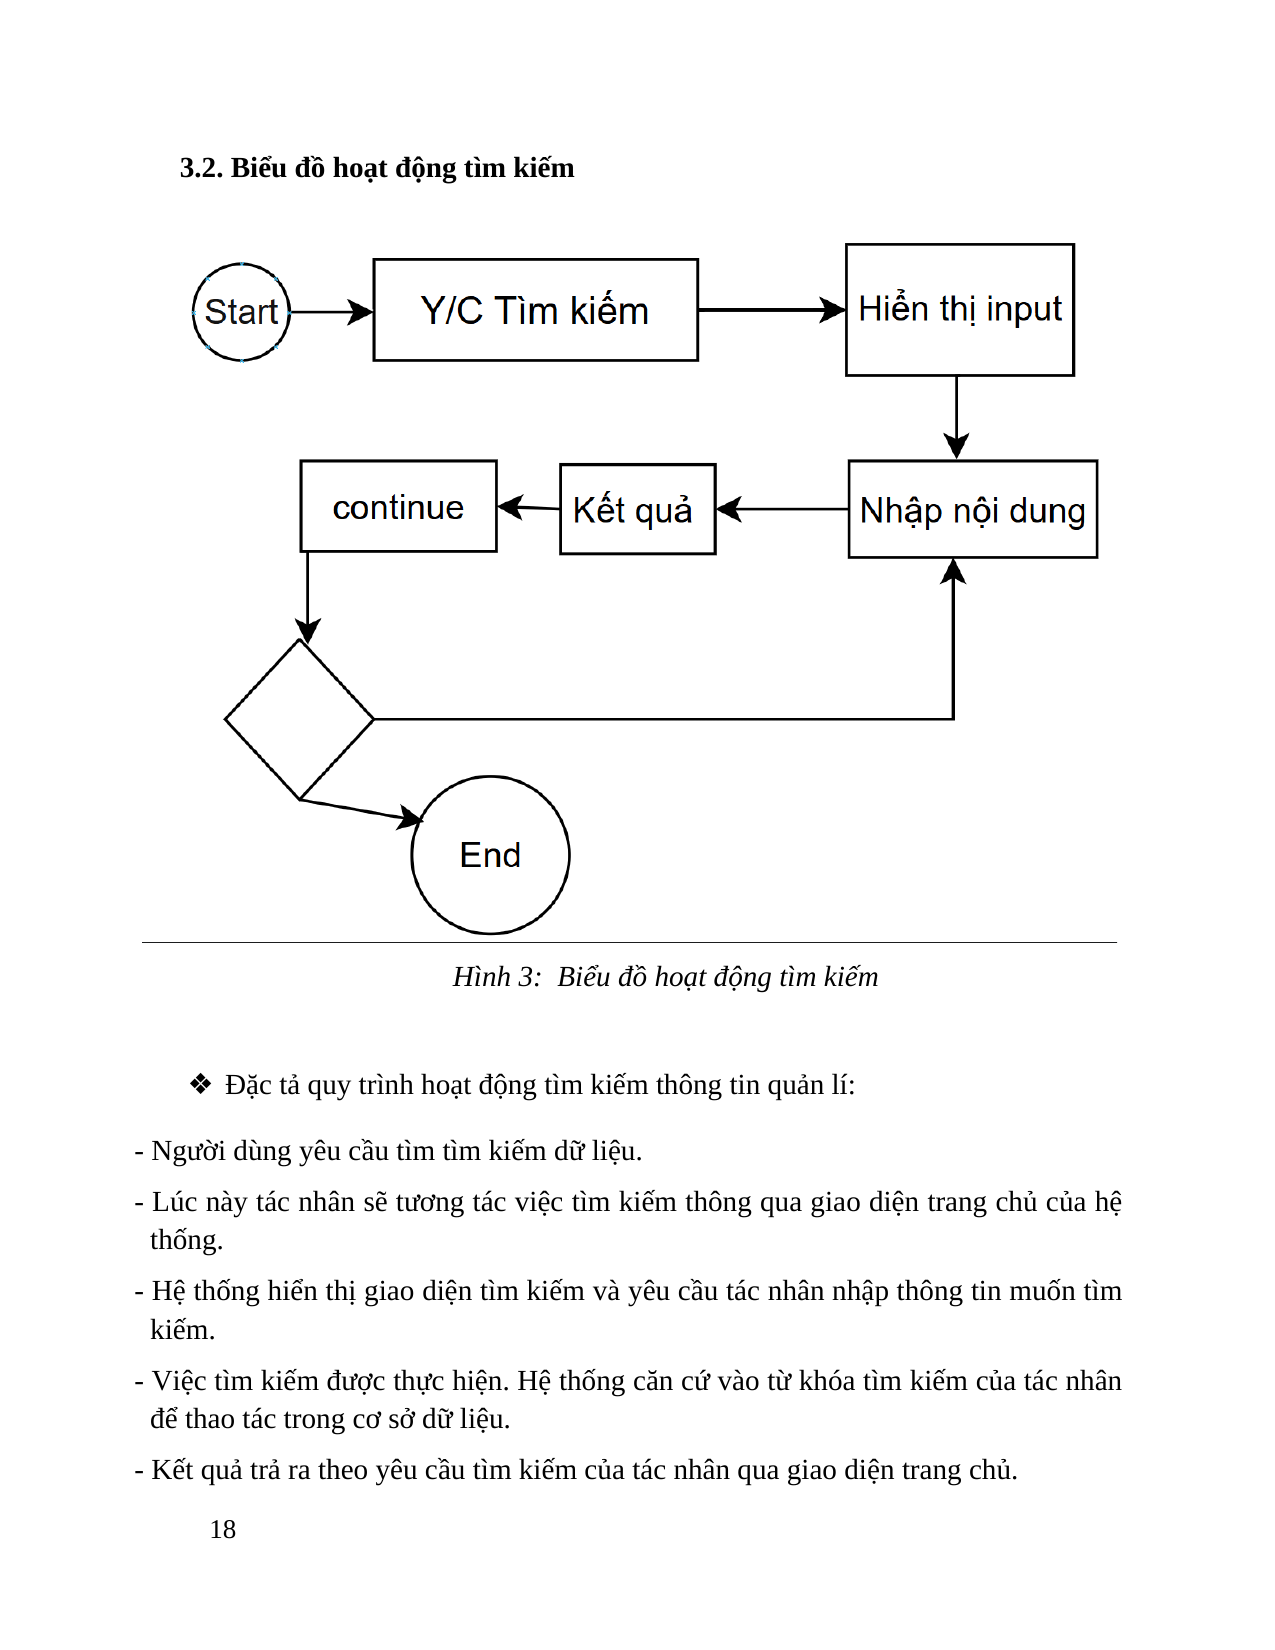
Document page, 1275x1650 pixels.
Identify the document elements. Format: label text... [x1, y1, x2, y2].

text - Hệ thống hiển thị giao diện tìm kiếm và yêu cầu tác nhân nhập thông tin muốn tìm kiếm. [134, 1273, 1125, 1345]
picture [142, 206, 1118, 943]
list Đặc tả quy trình hoạt động tìm kiếm thông tin quản lí: [187, 1051, 1125, 1111]
text - Lúc này tác nhân sẽ tương tác việc tìm kiếm thông qua giao diện trang chủ của hệ thống. [134, 1184, 1125, 1256]
subtitle 3.2. Biểu đồ hoạt động tìm kiếm [179, 150, 1125, 183]
text - Người dùng yêu cầu tìm tìm kiếm dữ liệu. [134, 1133, 1125, 1166]
text Hình 3: Biểu đồ hoạt động tìm kiếm [150, 959, 1125, 993]
text - Việc tìm kiếm được thực hiện. Hệ thống căn cứ vào từ khóa tìm kiếm của tác nhân để thao tác trong cơ sở dữ liệu. [134, 1363, 1125, 1435]
text - Kết quả trả ra theo yêu cầu tìm kiếm của tác nhân qua giao diện trang chủ. [134, 1452, 1125, 1486]
